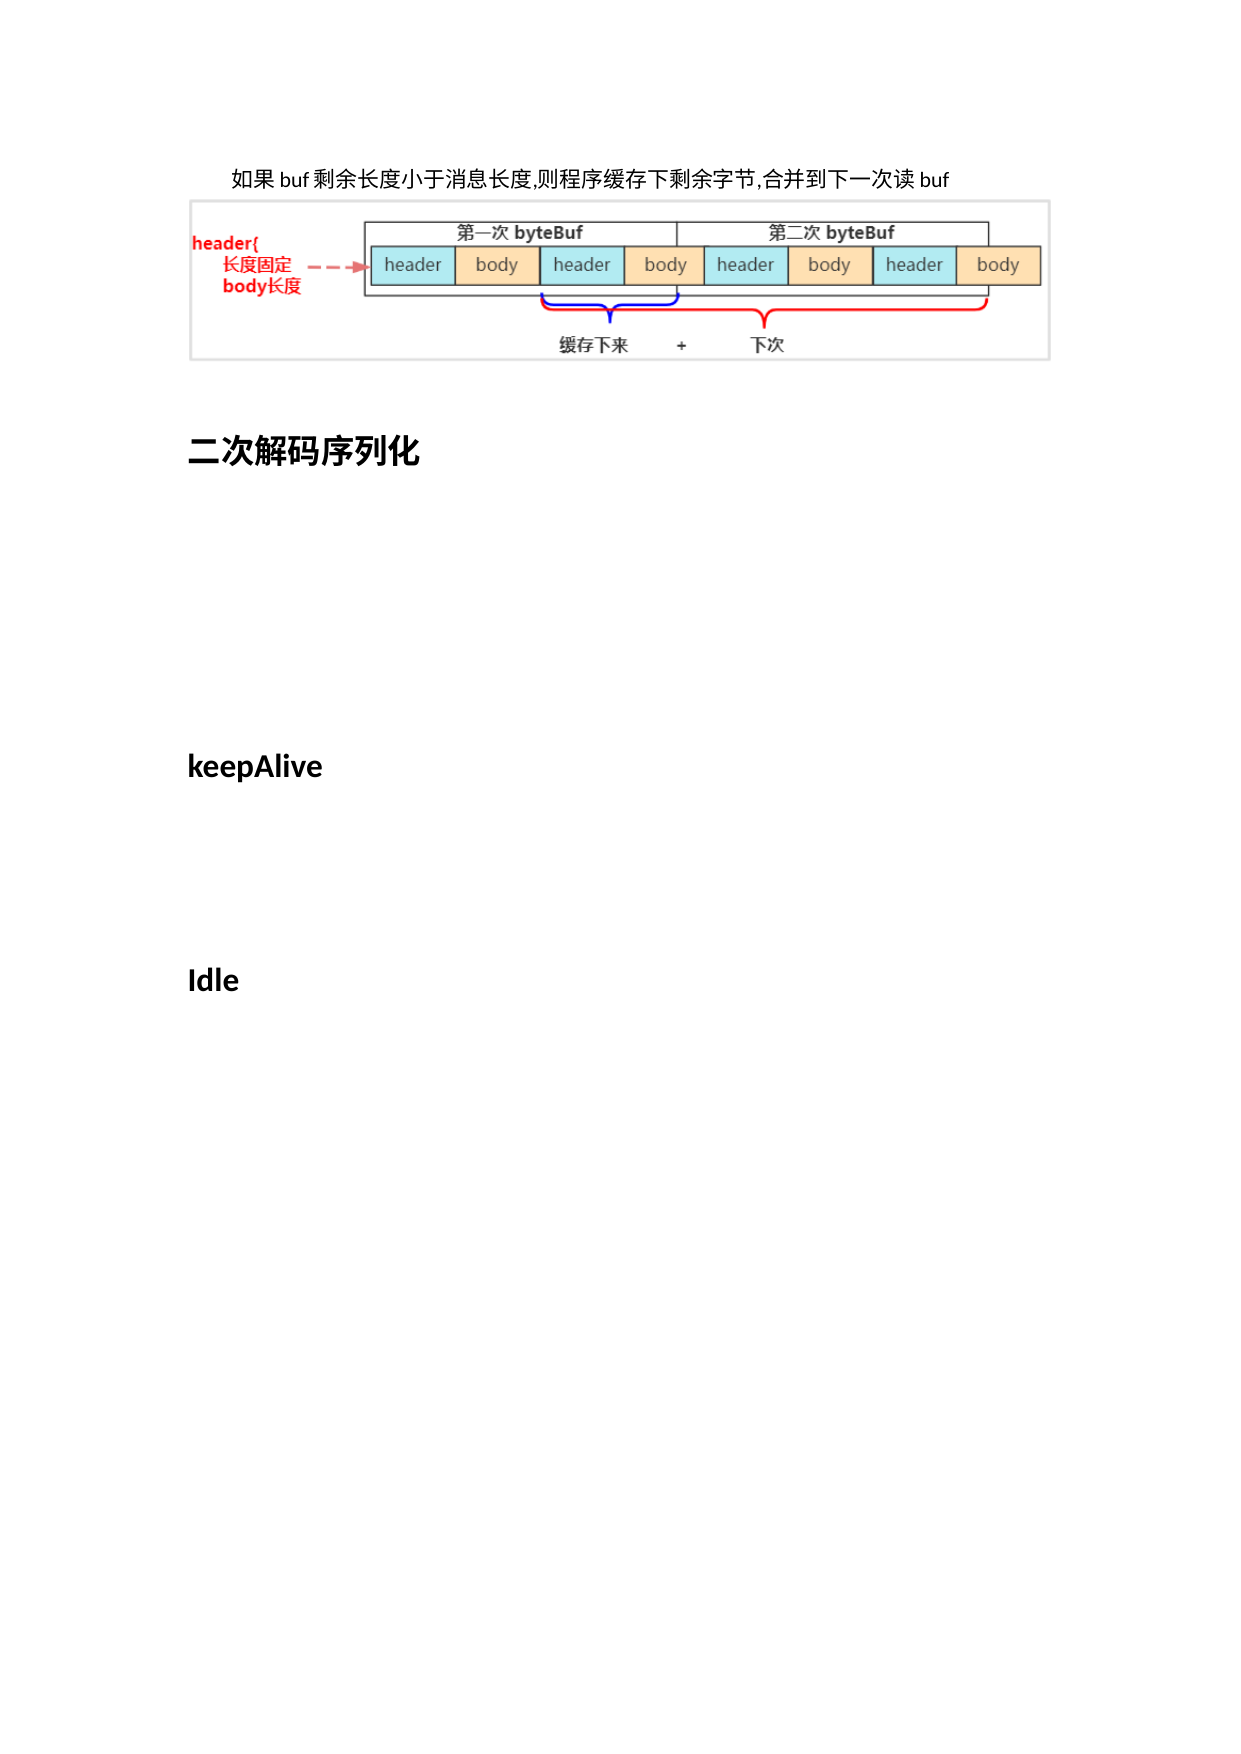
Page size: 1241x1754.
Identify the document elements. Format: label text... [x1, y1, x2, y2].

picture [187, 194, 1053, 365]
text 如果buf剩余长度小于消息长度,则程序缓存下剩余字节,合并到下一次读buf [187, 162, 1053, 194]
subtitle keepAlive [187, 733, 1053, 798]
subtitle 二次解码序列化 [187, 417, 1053, 482]
subtitle Idle [187, 947, 1053, 1012]
